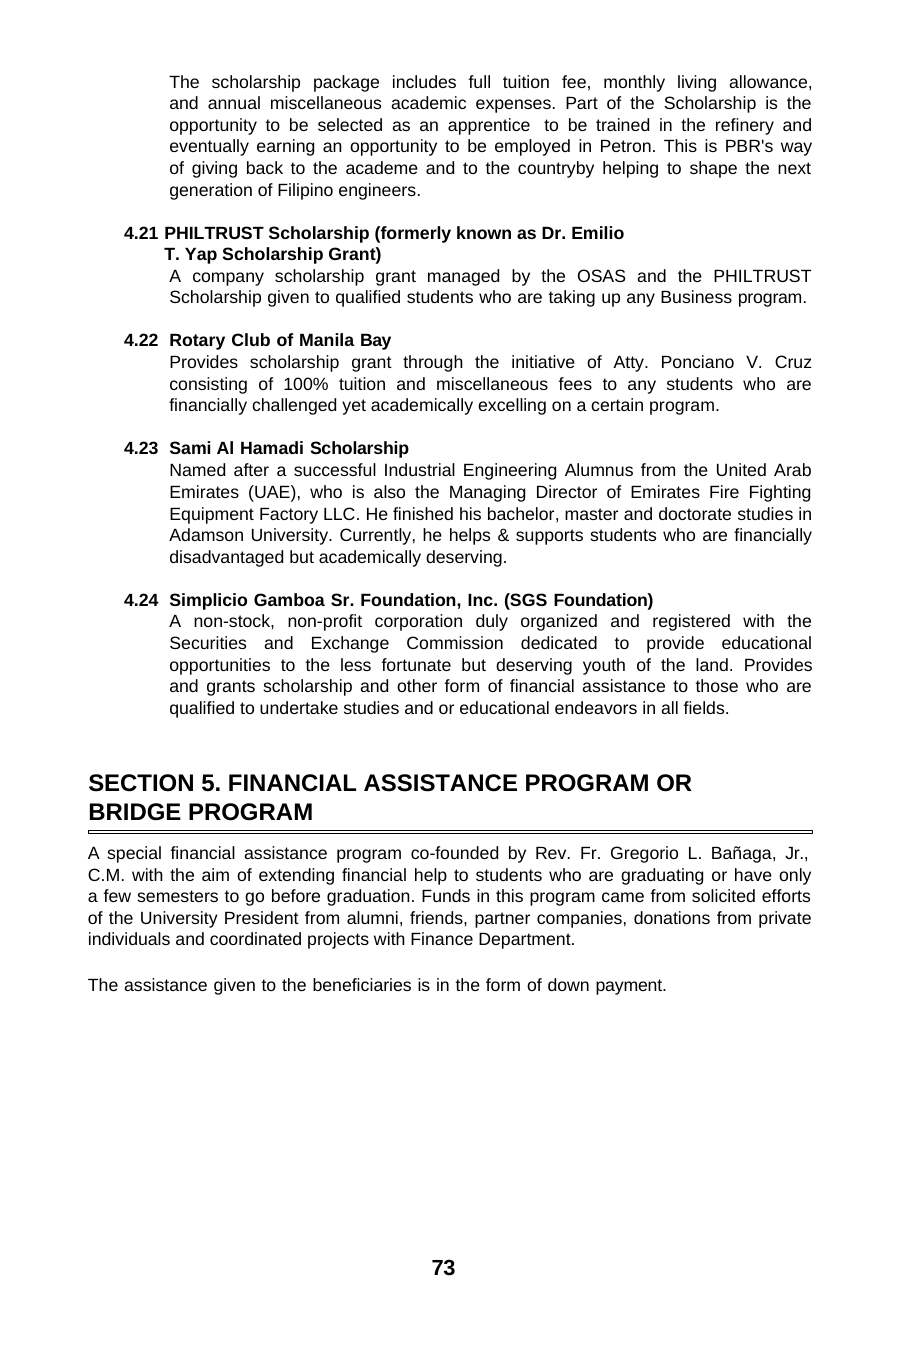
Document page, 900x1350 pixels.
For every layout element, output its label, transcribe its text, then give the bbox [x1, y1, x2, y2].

list PHILTRUST Scholarship (formerly known as Dr. Emilio T. Yap Scholarship Grant) [124, 222, 633, 264]
text C.M. with the aim of extending financial help to students who are graduating or have only a few semesters to go before graduation. Funds in this program came from solicited efforts of the University President from alumni, friends, partner companies, donations from private individuals and coordinated projects with Finance Department. [88, 864, 812, 949]
text Named after a successful Industrial Engineering Alumnus from the United Arab Emirates (UAE), who is also the Managing Director of Emirates Fire Fighting Equipment Factory LLC. He finished his bachelor, master and doctorate studies in Adamson University. Currently, he helps & supports students who are financially disadvantaged but academically deserving. [169, 460, 812, 567]
list Sami Al Hamadi Scholarship [124, 438, 846, 459]
list Simplicio Gamboa Sr. Foundation, Inc. (SGS Foundation) [124, 589, 846, 610]
text Provides scholarship grant through the initiative of Atty. Ponciano V. Cruz consisting of 100% tuition and miscellaneous fees to any students who are financially challenged yet academically excelling on a certain program. [169, 352, 812, 416]
list Rotary Club of Manila Bay [124, 330, 846, 351]
text The scholarship package includes full tuition fee, monthly living allowance, and annual miscellaneous academic expenses. Part of the Scholarship is the opportunity to be selected as an apprentice to be trained in the refinery and eventually earning an opportunity to be employed in Petron. This is PBR's way of giving back to the academe and to the countryby helping to shape the next generation of Filipino engineers. [169, 72, 812, 200]
text A non-stock, non-profit corporation duly organized and registered with the Securities and Exchange Commission dedicated to provide educational opportunities to the less fortunate but deserving youth of the land. Provides and grants scholarship and other form of financial assistance to those who are qualified to undertake studies and or educational endeavors in all fields. [169, 611, 812, 718]
text A company scholarship grant managed by the OSAS and the PHILTRUST Scholarship given to qualified students who are taking up any Business program. [169, 266, 813, 307]
text A special financial assistance program co-founded by Rev. Fr. Gregorio L. Bañaga, Jr., [88, 843, 846, 863]
subtitle SECTION 5. FINANCIAL ASSISTANCE PROGRAM OR BRIDGE PROGRAM [88, 769, 729, 825]
text The assistance given to the beneficiaries is in the form of down payment. [88, 975, 846, 995]
